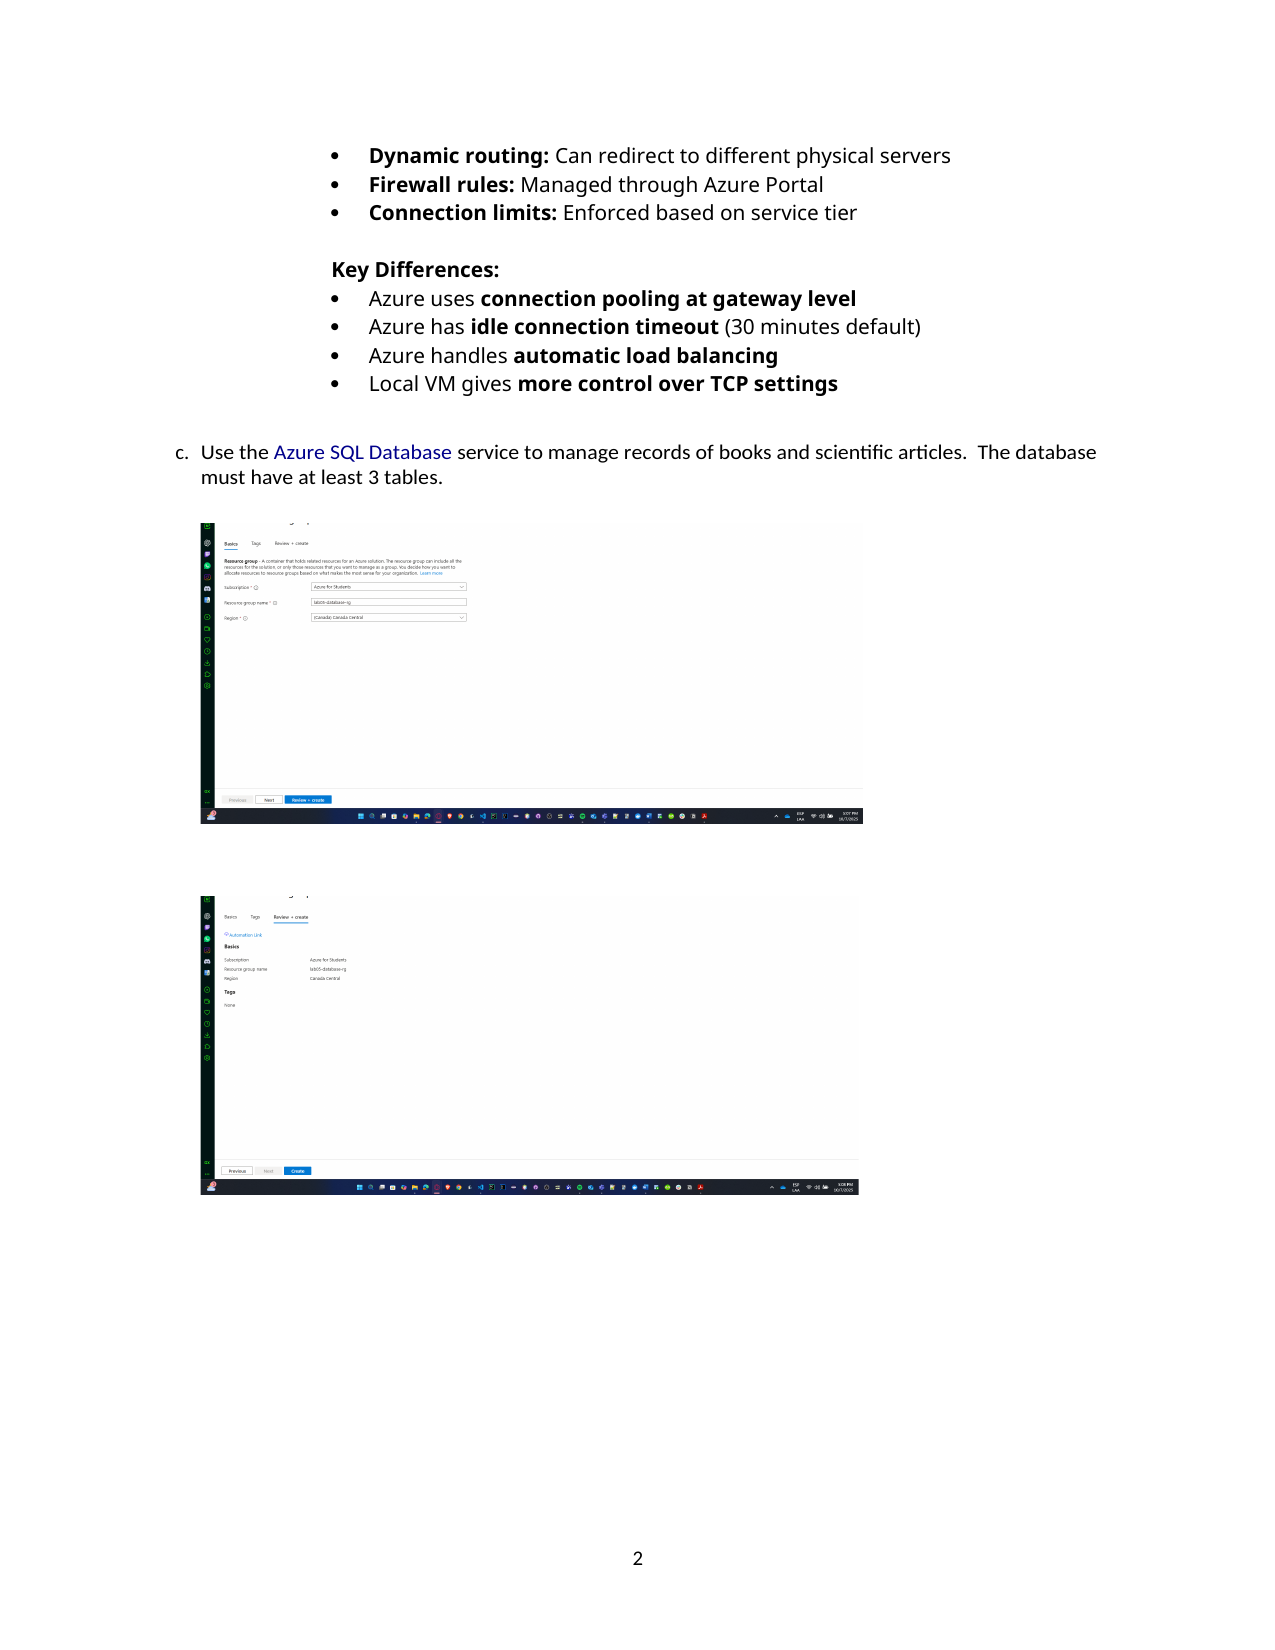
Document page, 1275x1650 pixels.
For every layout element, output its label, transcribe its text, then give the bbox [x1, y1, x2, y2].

list Firewall rules: Managed through Azure Portal [331, 170, 1162, 198]
list Use the Azure SQL Database service to manage records of books and scientific articles. The database must have at least 3 tables. [175, 439, 1128, 489]
picture [200, 896, 859, 1195]
list Connection limits: Enforced based on service tier [331, 198, 1162, 227]
list Local VM gives more control over TCP settings [331, 369, 1162, 398]
list Azure has idle connection timeout (30 minutes default) [331, 312, 1162, 341]
list Azure handles automatic load balancing [331, 341, 1162, 369]
text Key Differences: [331, 255, 1162, 284]
list Dynamic routing: Can redirect to different physical servers [331, 142, 1162, 170]
list Azure uses connection pooling at gateway level [331, 284, 1162, 312]
picture [200, 523, 863, 824]
